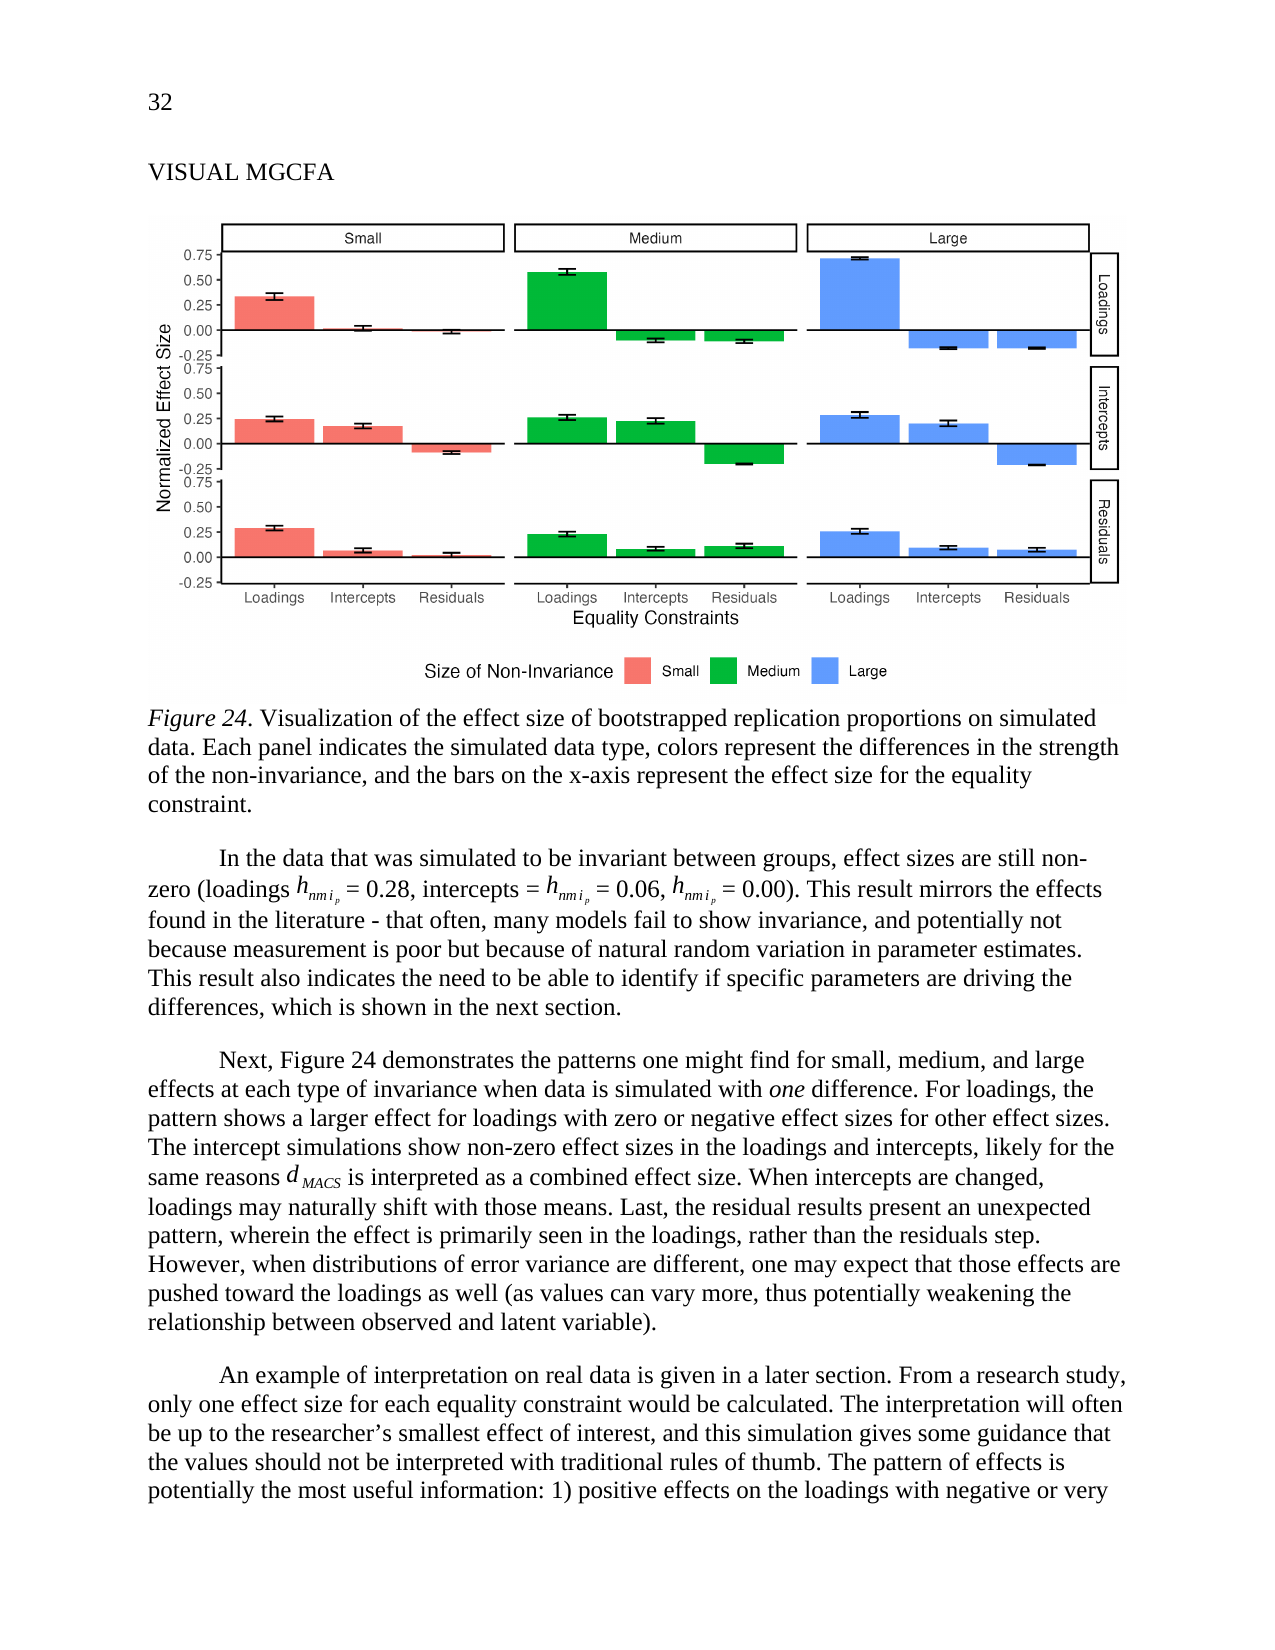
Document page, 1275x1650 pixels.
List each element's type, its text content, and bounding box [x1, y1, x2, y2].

text Next, Figure 24 demonstrates the patterns one might find for small, medium, and large effects at each type of invariance when data is simulated with one difference. For loadings, the pattern shows a larger effect for loadings with zero or negative effect sizes for other effect sizes. The intercept simulations show non-zero effect sizes in the loadings and intercepts, likely for the same reasons is interpreted as a combined effect size. When intercepts are changed, loadings may naturally shift with those means. Last, the residual results present an unexpected pattern, wherein the effect is primarily seen in the loadings, rather than the residuals step. However, when distributions of error variance are different, one may expect that those effects are pushed toward the loadings as well (as values can vary more, thus potentially weakening the relationship between observed and latent variable). [148, 1045, 1127, 1336]
picture [147, 215, 1128, 704]
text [148, 1361, 1127, 1504]
text In the data that was simulated to be invariant between groups, effect sizes are still non-zero (loadings = 0.28, intercepts = = 0.06, = 0.00). This result mirrors the effects found in the literature - that often, many models fail to show invariance, and potentially not because measurement is poor but because of natural random variation in parameter estimates. This result also indicates the need to be able to identify if specific parameters are driving the differences, which is shown in the next section. [148, 843, 1127, 1020]
text Figure 24. Visualization of the effect size of bootstrapped replication proportions on simulated data. Each panel indicates the simulated data type, colors represent the differences in the strength of the non-invariance, and the bars on the x-axis represent the effect size for the equality constraint. [148, 704, 1127, 818]
